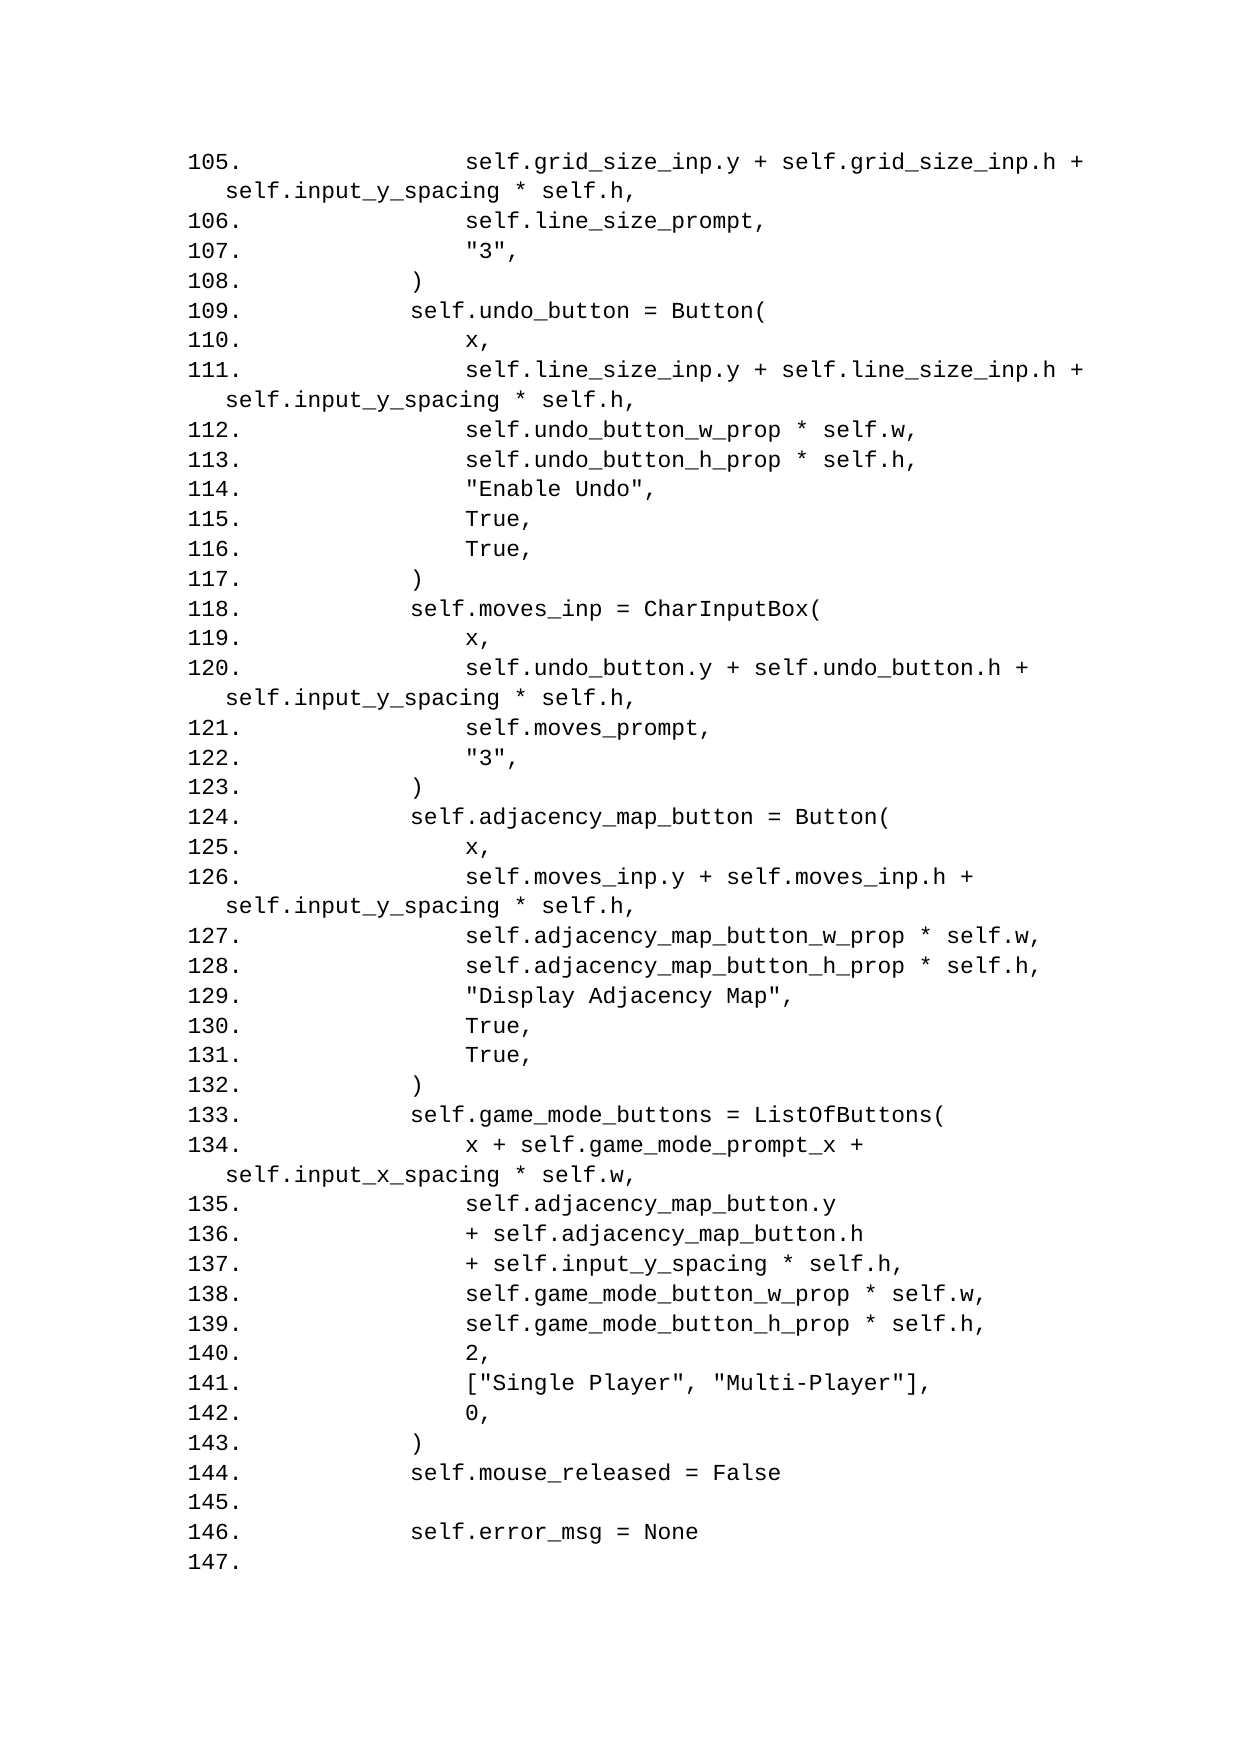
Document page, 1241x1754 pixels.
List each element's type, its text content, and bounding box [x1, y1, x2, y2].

list self.adjacency_map_button = Button( [187, 805, 1090, 831]
list self.error_msg = None [187, 1520, 1090, 1546]
list self.adjacency_map_button_w_prop * self.w, [187, 924, 1090, 951]
list "Display Adjacency Map", [187, 984, 1090, 1010]
list "3", [187, 239, 1090, 265]
list True, [187, 507, 1090, 533]
list x + self.game_mode_prompt_x + self.input_x_spacing * self.w, [187, 1133, 1090, 1189]
list self.line_size_inp.y + self.line_size_inp.h + self.input_y_spacing * self.h, [187, 358, 1090, 414]
list True, [187, 1044, 1090, 1070]
list x, [187, 329, 1090, 355]
list self.game_mode_button_w_prop * self.w, [187, 1282, 1090, 1308]
list self.mouse_released = False [187, 1461, 1090, 1487]
list self.adjacency_map_button.y [187, 1193, 1090, 1219]
list x, [187, 627, 1090, 653]
list ) [187, 269, 1090, 295]
list True, [187, 1014, 1090, 1040]
list self.moves_inp.y + self.moves_inp.h + self.input_y_spacing * self.h, [187, 865, 1090, 921]
list ) [187, 1431, 1090, 1457]
list "Enable Undo", [187, 478, 1090, 504]
list + self.input_y_spacing * self.h, [187, 1252, 1090, 1278]
list ["Single Player", "Multi-Player"], [187, 1371, 1090, 1397]
list self.undo_button_h_prop * self.h, [187, 448, 1090, 474]
list 2, [187, 1342, 1090, 1368]
list True, [187, 537, 1090, 563]
list ) [187, 776, 1090, 802]
list + self.adjacency_map_button.h [187, 1222, 1090, 1248]
list self.grid_size_inp.y + self.grid_size_inp.h + self.input_y_spacing * self.h, [187, 150, 1090, 206]
list ) [187, 567, 1090, 593]
list "3", [187, 746, 1090, 772]
list self.moves_prompt, [187, 716, 1090, 742]
list self.undo_button = Button( [187, 299, 1090, 325]
list ) [187, 1073, 1090, 1099]
list 0, [187, 1401, 1090, 1427]
list self.game_mode_button_h_prop * self.h, [187, 1312, 1090, 1338]
list self.game_mode_buttons = ListOfButtons( [187, 1103, 1090, 1129]
list self.moves_inp = CharInputBox( [187, 597, 1090, 623]
list self.adjacency_map_button_h_prop * self.h, [187, 954, 1090, 980]
list self.line_size_prompt, [187, 209, 1090, 236]
list x, [187, 835, 1090, 861]
list self.undo_button_w_prop * self.w, [187, 418, 1090, 444]
list self.undo_button.y + self.undo_button.h + self.input_y_spacing * self.h, [187, 656, 1090, 712]
